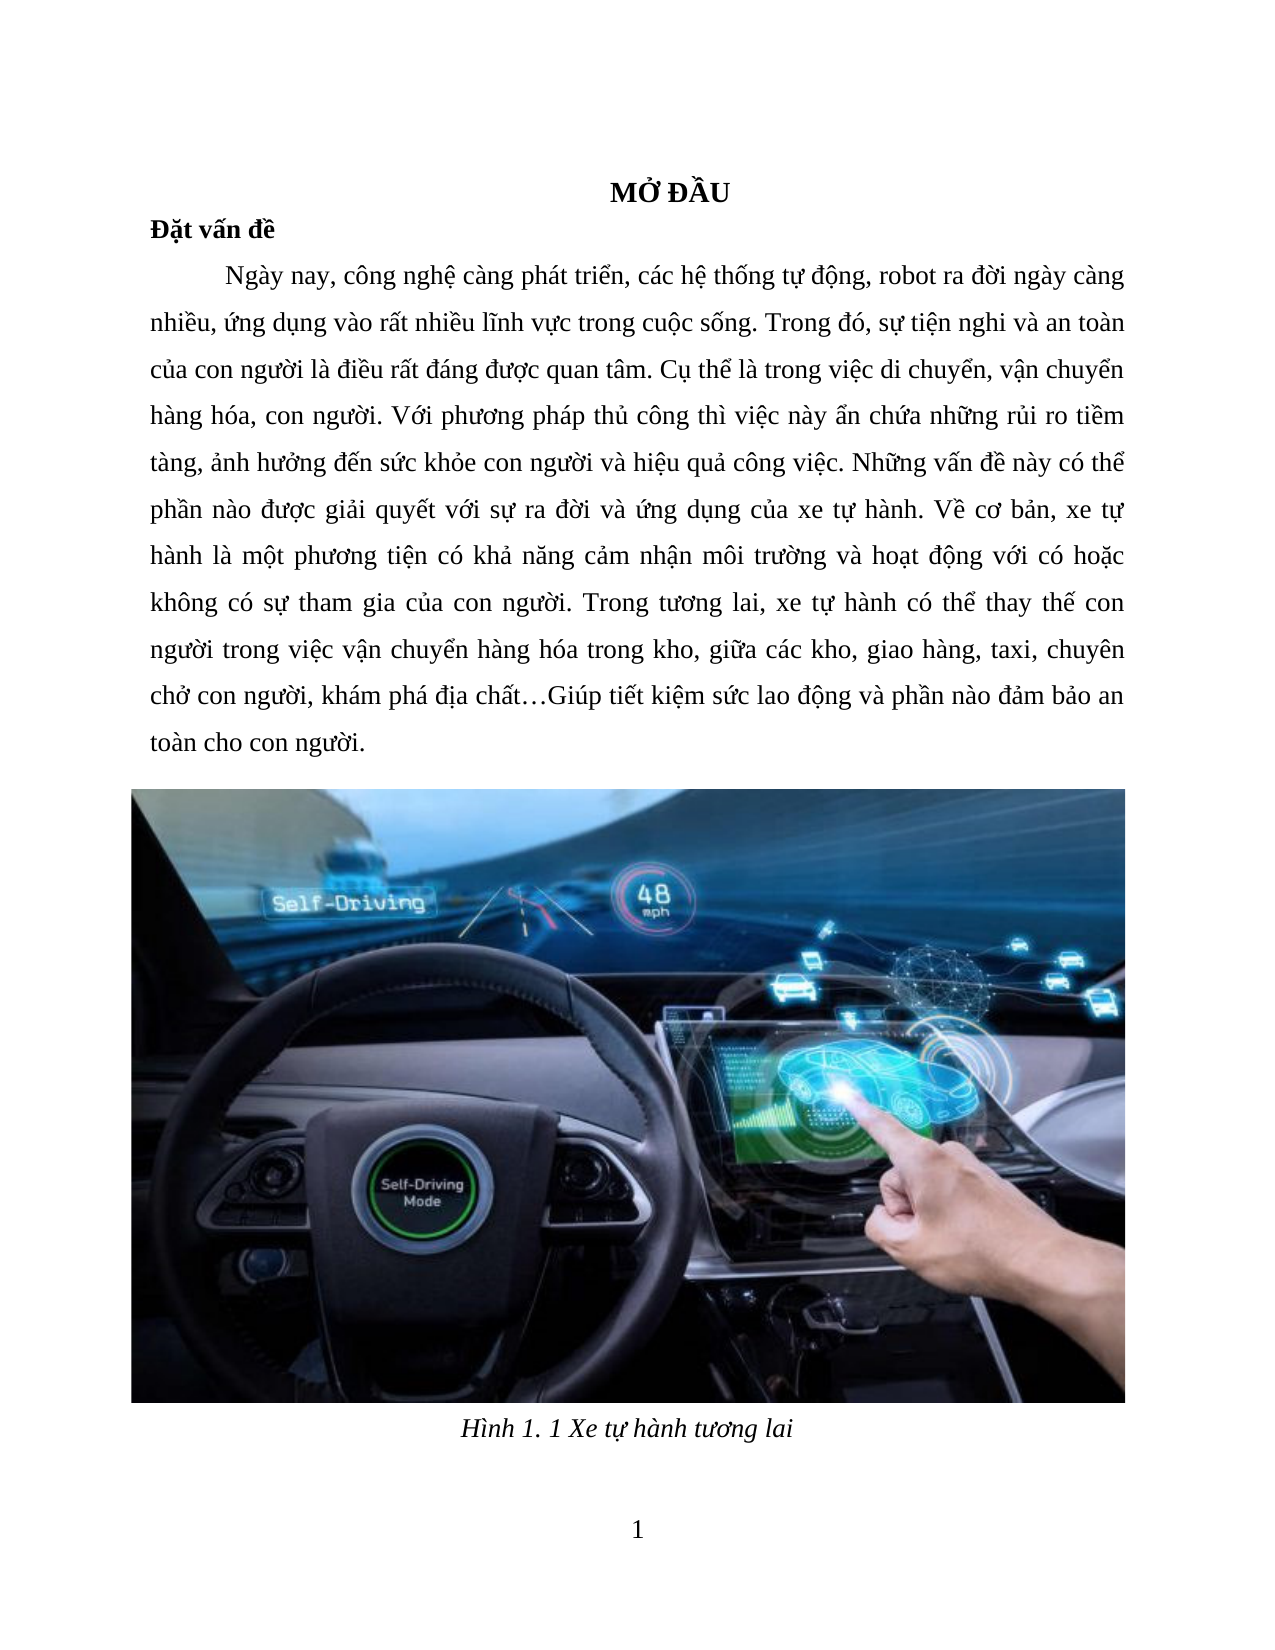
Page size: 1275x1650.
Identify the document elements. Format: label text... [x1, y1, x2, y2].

text Ngày nay, công nghệ càng phát triển, các hệ thống tự động, robot ra đời ngày càng nhiều, ứng dụng vào rất nhiều lĩnh vực trong cuộc sống. Trong đó, sự tiện nghi và an toàn của con người là điều rất đáng được quan tâm. Cụ thể là trong việc di chuyển, vận chuyển hàng hóa, con người. Với phương pháp thủ công thì việc này ẩn chứa những rủi ro tiềm tàng, ảnh hưởng đến sức khỏe con người và hiệu quả công việc. Những vấn đề này có thể phần nào được giải quyết với sự ra đời và ứng dụng của xe tự hành. Về cơ bản, xe tự hành là một phương tiện có khả năng cảm nhận môi trường và hoạt động với có hoặc không có sự tham gia của con người. Trong tương lai, xe tự hành có thể thay thế con người trong việc vận chuyển hàng hóa trong kho, giữa các kho, giao hàng, taxi, chuyên chở con người, khám phá địa chất…Giúp tiết kiệm sức lao động và phần nào đảm bảo an toàn cho con người. [150, 259, 1125, 757]
subtitle Đặt vấn đề [150, 213, 1125, 244]
subtitle MỞ ĐẦU [215, 175, 1125, 208]
picture [131, 789, 1125, 1403]
